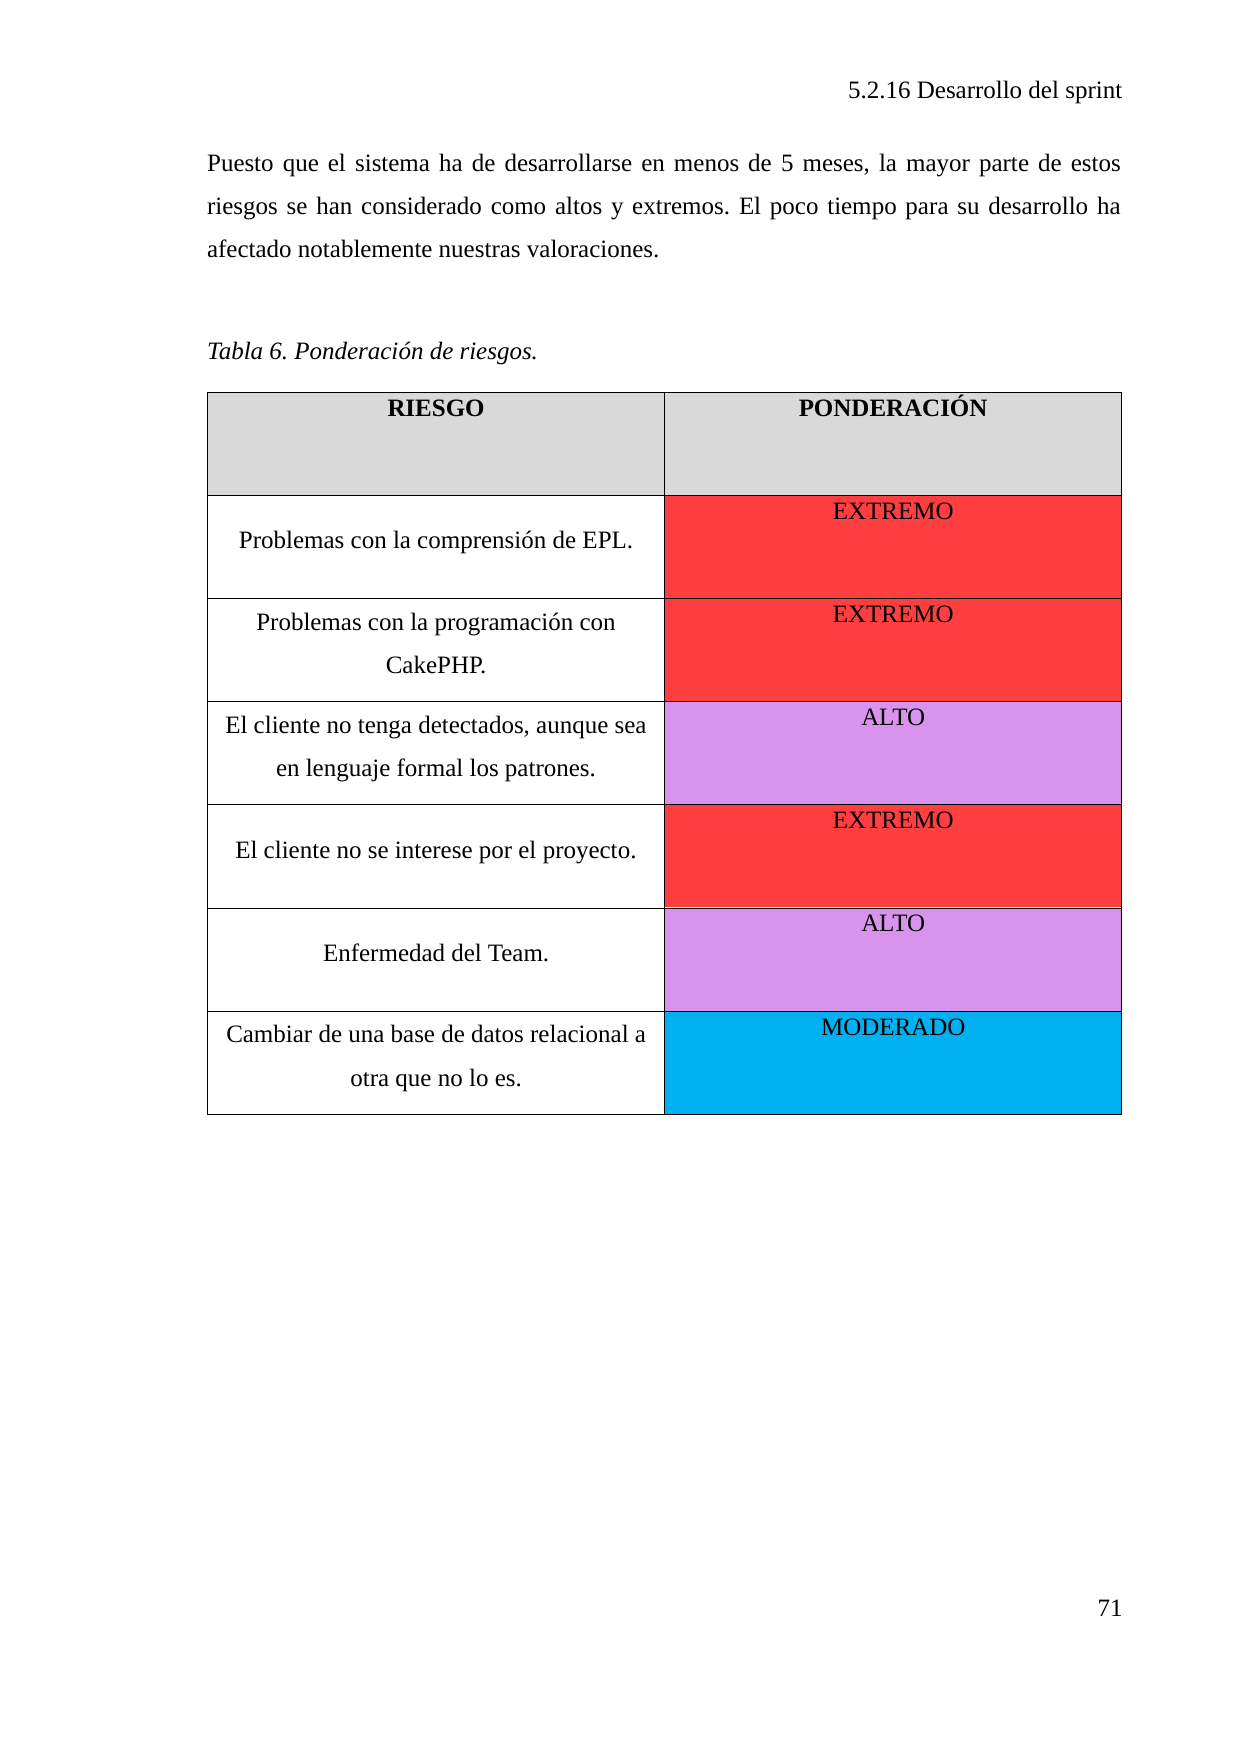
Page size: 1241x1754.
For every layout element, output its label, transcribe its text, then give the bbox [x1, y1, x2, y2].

table_cell El cliente no tenga detectados, aunque sea en lenguaje formal los patrones. [208, 702, 664, 804]
table_cell EXTREMO [665, 599, 1121, 701]
table_cell EXTREMO [665, 805, 1121, 907]
table_cell Problemas con la comprensión de EPL. [208, 496, 664, 598]
table_cell ALTO [665, 909, 1121, 1011]
table_cell Enfermedad del Team. [208, 909, 664, 1011]
text Tabla 6. Ponderación de riesgos. [207, 336, 1122, 365]
table_cell El cliente no se interese por el proyecto. [208, 805, 664, 907]
table_cell Problemas con la programación con CakePHP. [208, 599, 664, 701]
table_cell Cambiar de una base de datos relacional a otra que no lo es. [208, 1012, 664, 1114]
table_cell MODERADO [665, 1012, 1121, 1114]
table_cell EXTREMO [665, 496, 1121, 598]
table_cell ALTO [665, 702, 1121, 804]
table_header PONDERACIÓN [665, 393, 1121, 495]
table_header RIESGO [208, 393, 664, 495]
